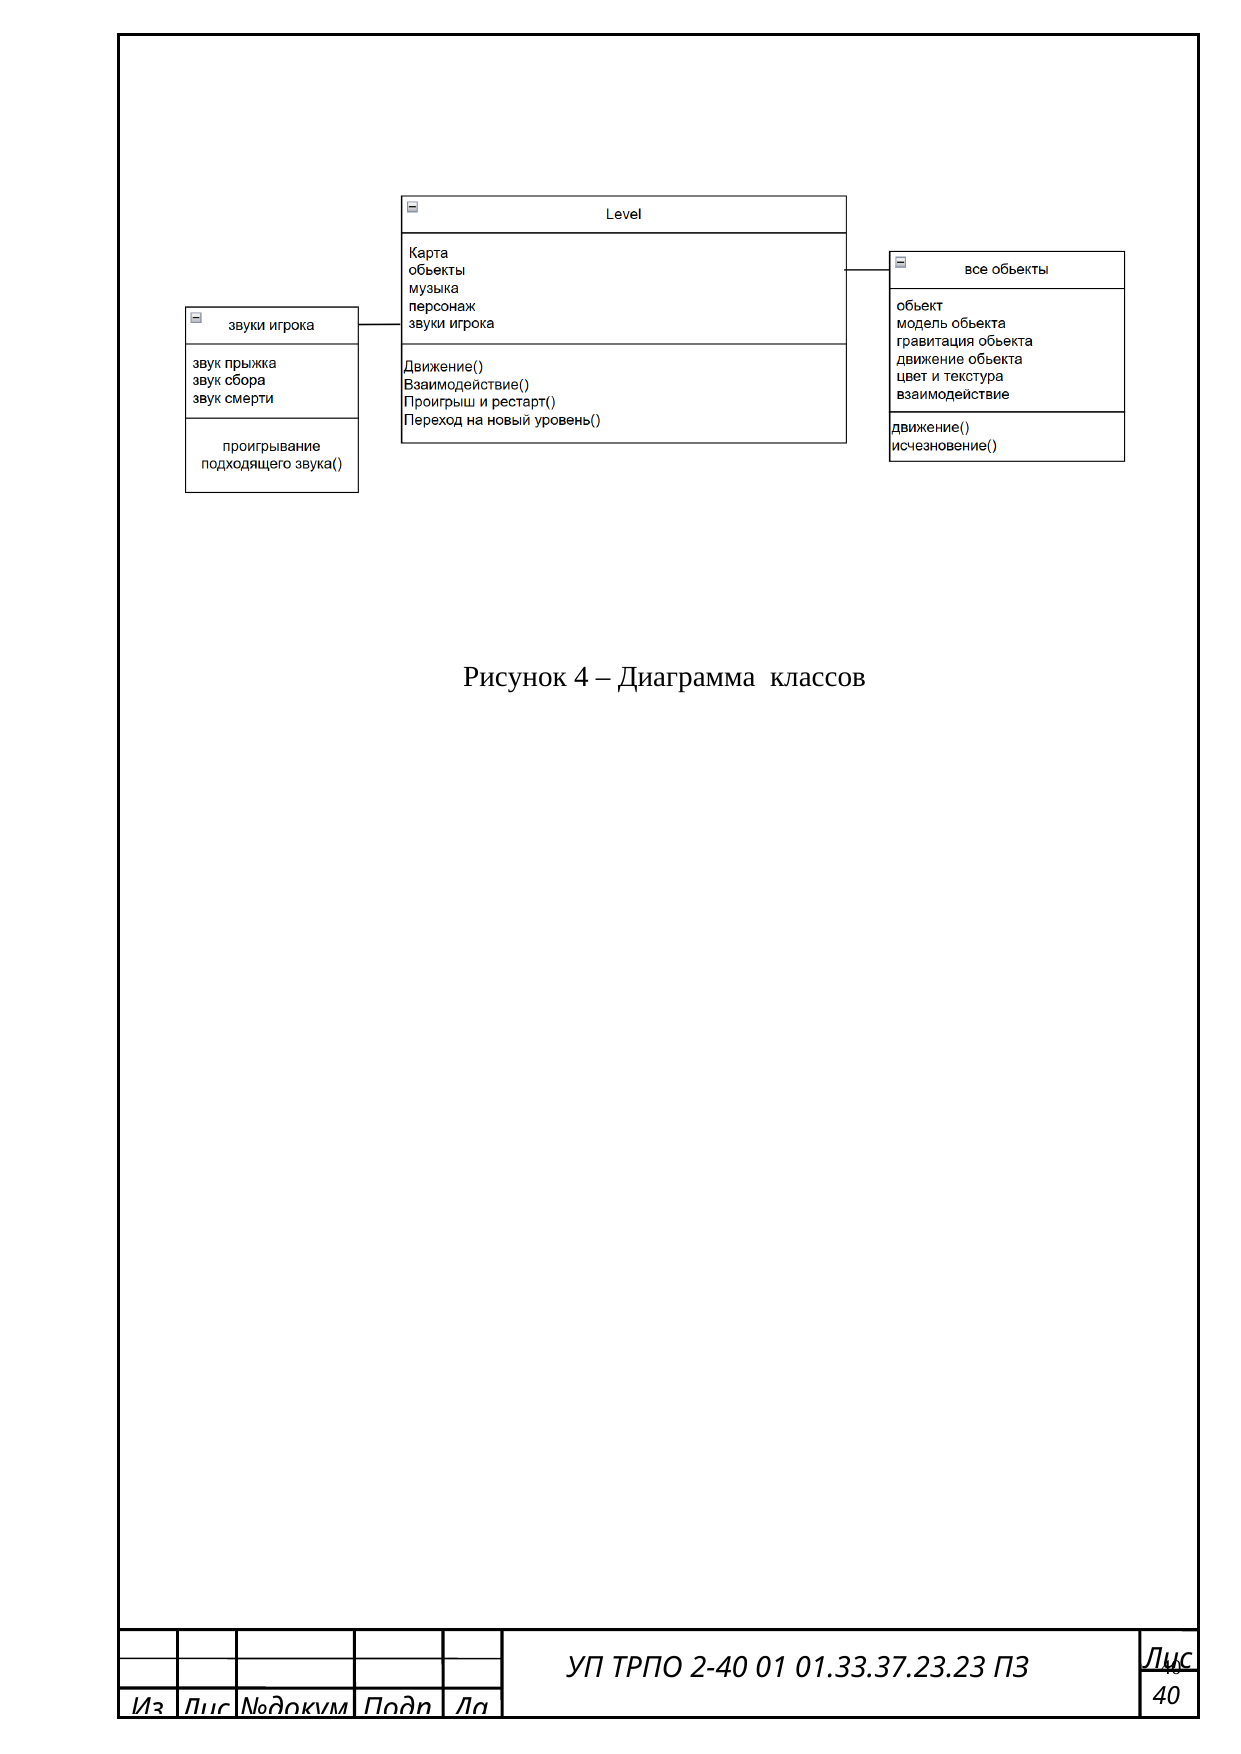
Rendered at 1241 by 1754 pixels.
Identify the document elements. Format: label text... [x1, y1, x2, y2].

picture [147, 103, 1182, 638]
text Рисунок 4 – Диаграмма классов [148, 659, 1181, 692]
